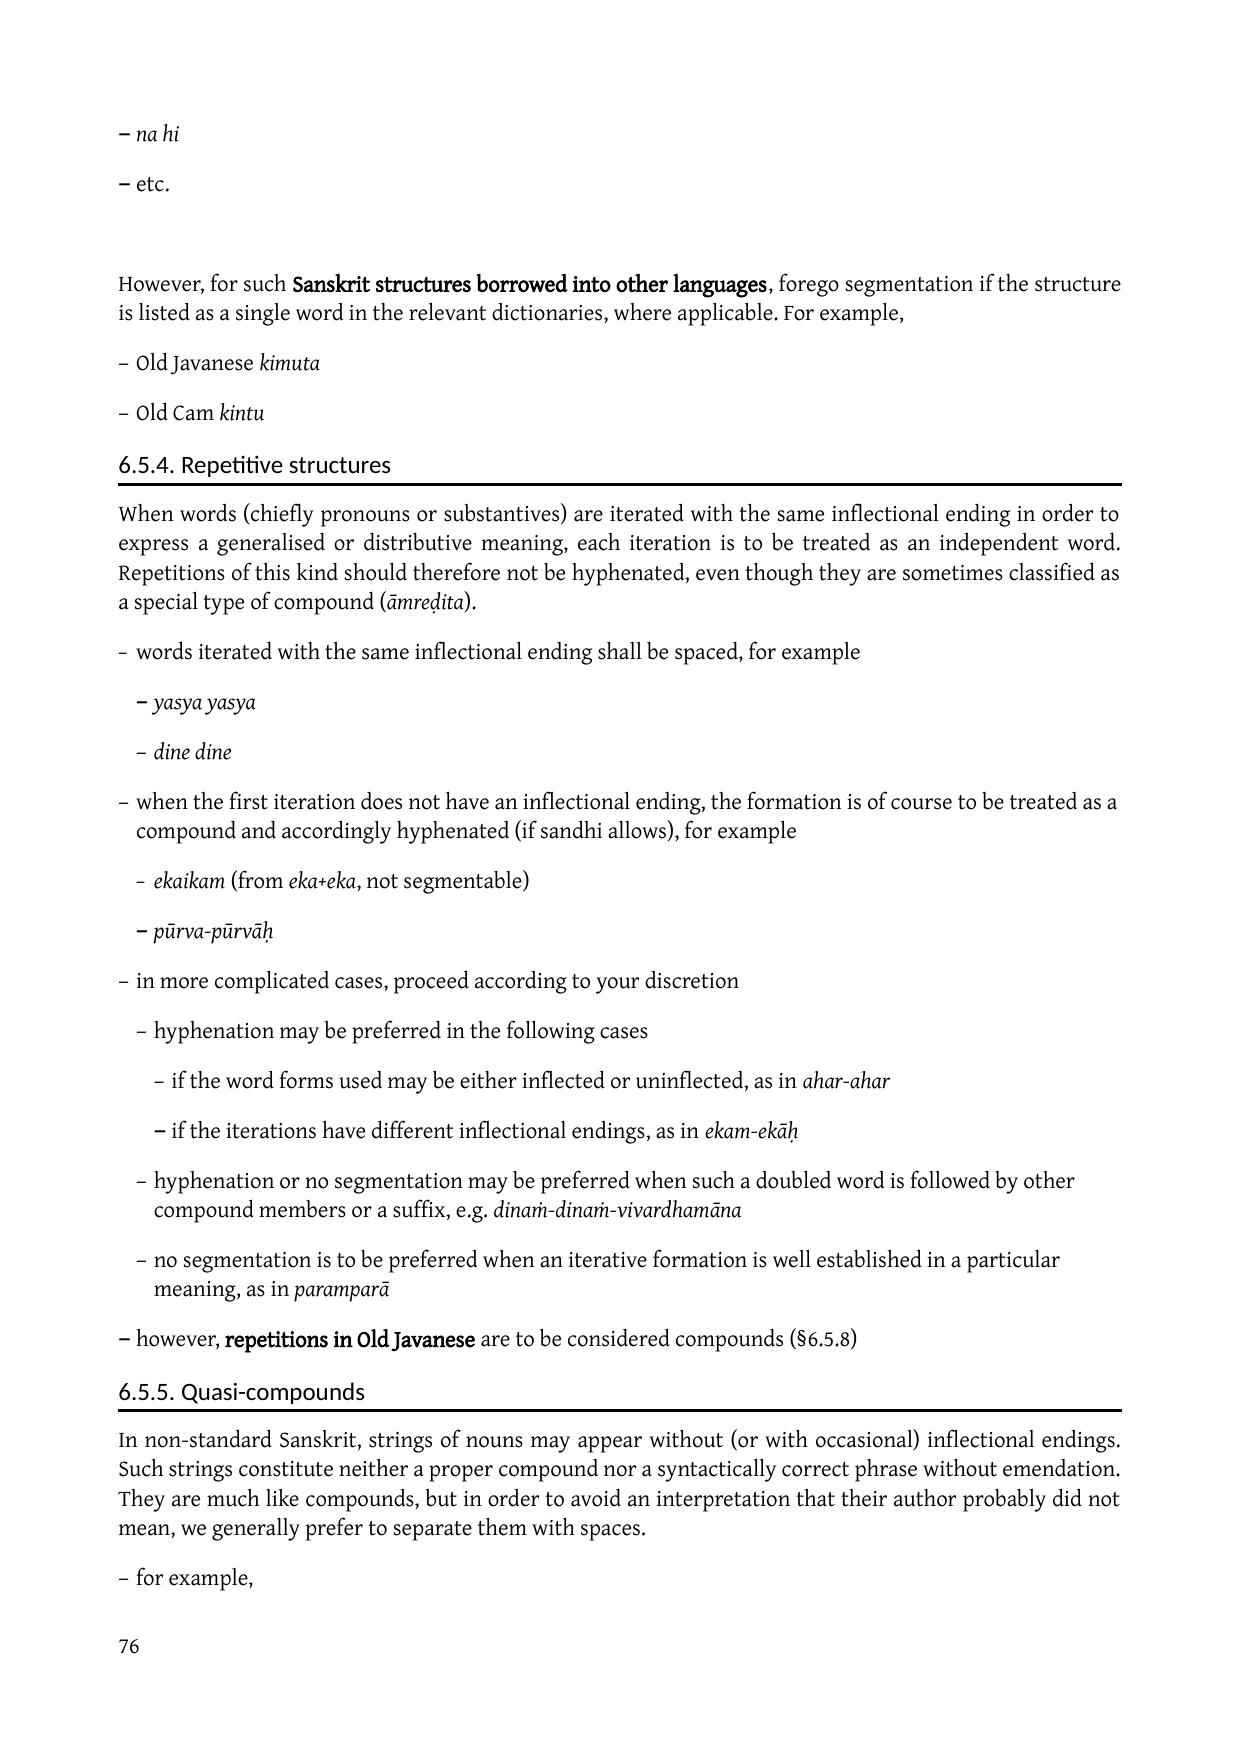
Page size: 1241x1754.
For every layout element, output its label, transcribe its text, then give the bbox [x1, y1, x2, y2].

list no segmentation is to be preferred when an iterative formation is well established in a particular meaning, as in paramparā [136, 1244, 1122, 1302]
list pūrva-pūrvāḥ [136, 915, 1122, 944]
list etc. [118, 168, 1122, 197]
list hyphenation may be preferred in the following cases [136, 1015, 1122, 1044]
list when the first iteration does not have an inflectional ending, the formation is of course to be treated as a compound and accordingly hyphenated (if sandhi allows), for example [118, 786, 1122, 844]
list in more complicated cases, proceed according to your discretion [118, 965, 1122, 994]
subtitle Quasi-compounds [118, 1373, 1122, 1409]
list hyphenation or no segmentation may be preferred when such a doubled word is followed by other compound members or a suffix, e.g. dinaṁ-dinaṁ-vivardhamāna [136, 1165, 1122, 1223]
list for example, [118, 1562, 1122, 1591]
text When words (chiefly pronouns or substantives) are iterated with the same inflectional ending in order to express a generalised or distributive meaning, each iteration is to be treated as an independent word. Repetitions of this kind should therefore not be hyphenated, even though they are sometimes classified as a special type of compound (āmreḍita). [118, 498, 1122, 615]
list however, repetitions in Old Javanese are to be considered compounds (§6.5.8) [118, 1323, 1122, 1352]
list words iterated with the same inflectional ending shall be spaced, for example [118, 636, 1122, 665]
list dine dine [136, 736, 1122, 765]
subtitle Repetitive structures [118, 447, 1122, 483]
list na hi [118, 118, 1122, 147]
list Old Cam kintu [118, 397, 1122, 426]
list if the word forms used may be either inflected or uninflected, as in ahar-ahar [153, 1065, 1122, 1094]
list Old Javanese kimuta [118, 347, 1122, 376]
text In non-standard Sanskrit, strings of nouns may appear without (or with occasional) inflectional endings. Such strings constitute neither a proper compound nor a syntactically correct phrase without emendation. They are much like compounds, but in order to avoid an interpretation that their author probably did not mean, we generally prefer to separate them with spaces. [118, 1424, 1122, 1541]
text However, for such Sanskrit structures borrowed into other languages, forego segmentation if the structure is listed as a single word in the relevant dictionaries, where applicable. For example, [118, 268, 1122, 326]
list if the iterations have different inflectional endings, as in ekam-ekāḥ [153, 1115, 1122, 1144]
list ekaikam (from eka+eka, not segmentable) [136, 865, 1122, 894]
list yasya yasya [136, 686, 1122, 715]
